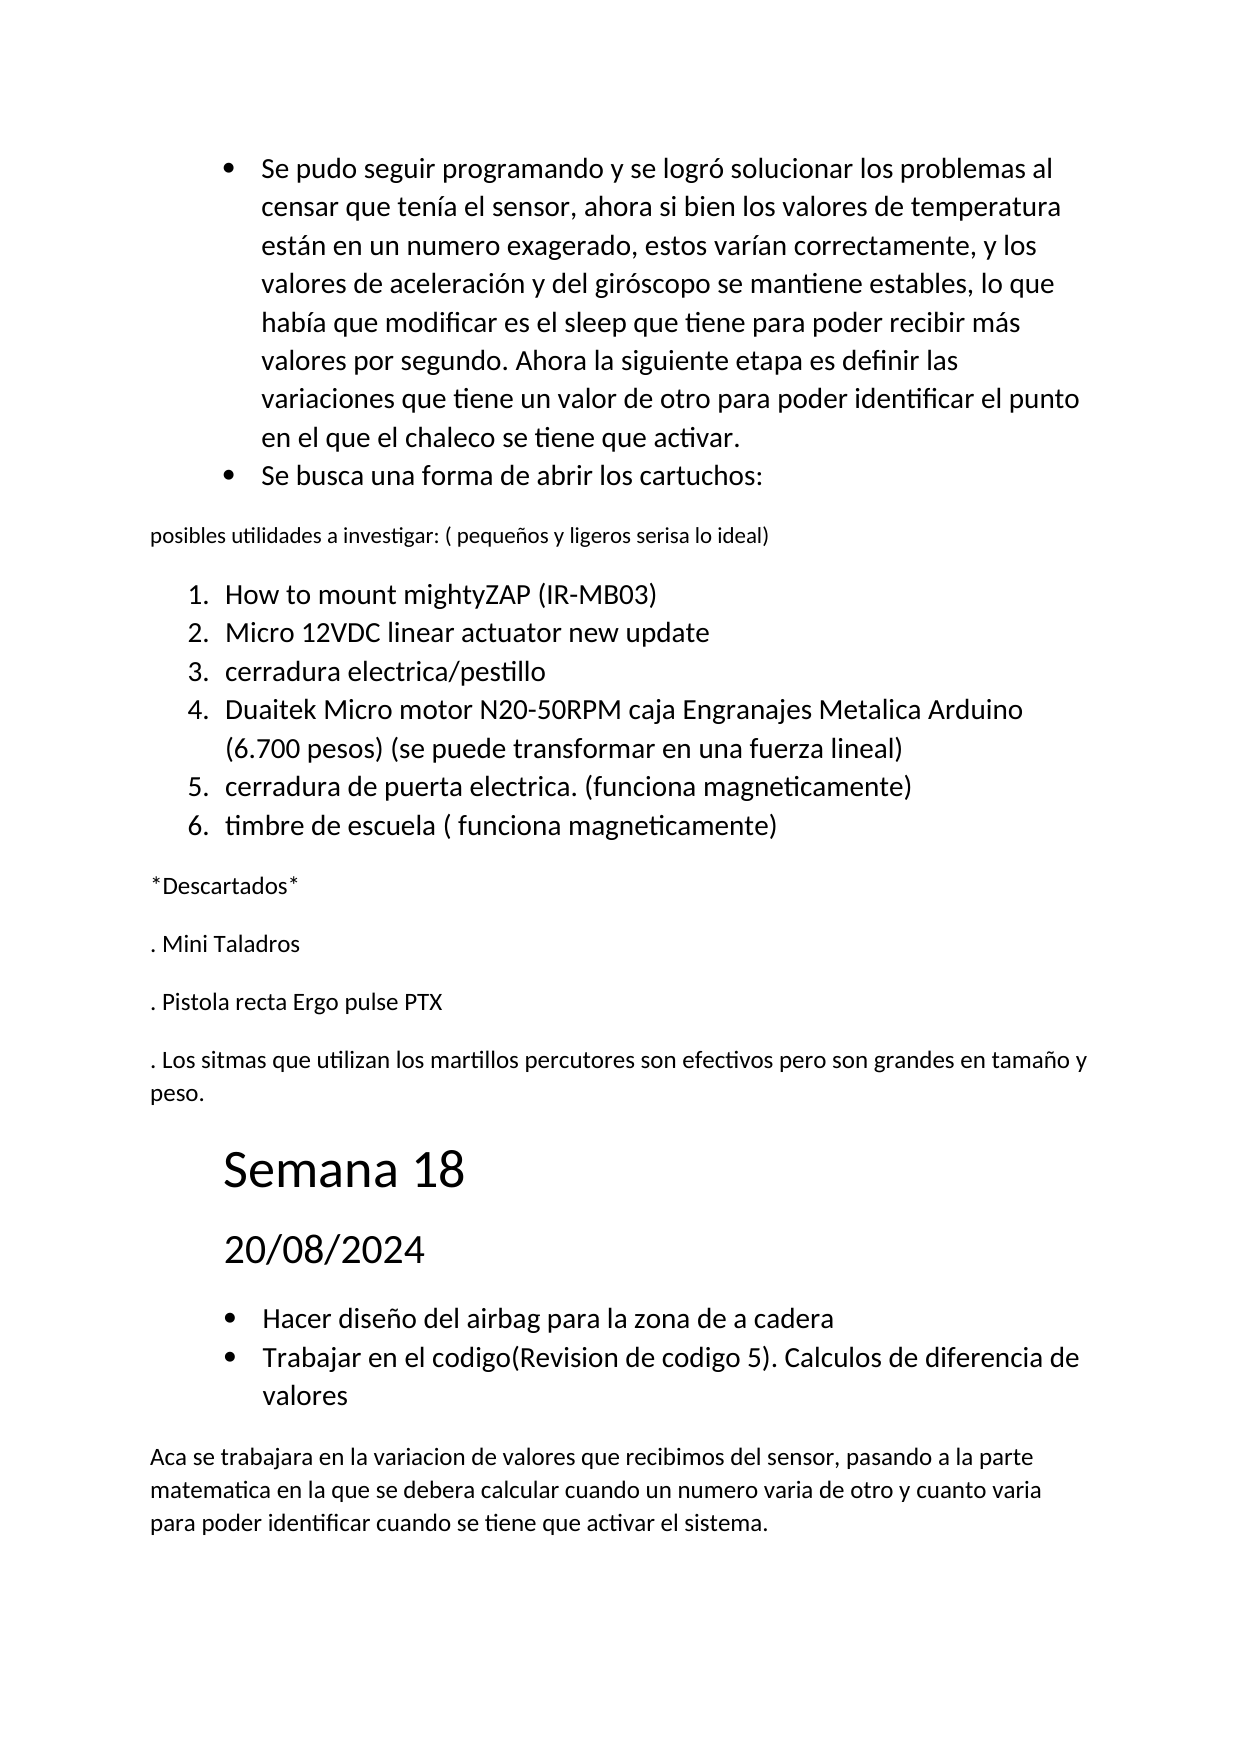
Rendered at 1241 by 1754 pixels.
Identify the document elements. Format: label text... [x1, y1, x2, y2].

list cerradura electrica/pestillo [187, 653, 1090, 689]
list Trabajar en el codigo(Revision de codigo 5). Calculos de diferencia de valores [225, 1339, 1090, 1413]
list Micro 12VDC linear actuator new update [187, 614, 1090, 650]
list Se pudo seguir programando y se logró solucionar los problemas al censar que tenía el sensor, ahora si bien los valores de temperatura están en un numero exagerado, estos varían correctamente, y los valores de aceleración y del giróscopo se mantiene estables, lo que había que modificar es el sleep que tiene para poder recibir más valores por segundo. Ahora la siguiente etapa es definir las variaciones que tiene un valor de otro para poder identificar el punto en el que el chaleco se tiene que activar. [224, 150, 1090, 455]
list Se busca una forma de abrir los cartuchos: [224, 457, 1090, 493]
list cerradura de puerta electrica. (funciona magneticamente) [187, 768, 1090, 804]
text . Pistola recta Ergo pulse PTX [150, 986, 1090, 1017]
text . Los sitmas que utilizan los martillos percutores son efectivos pero son grandes en tamaño y peso. [150, 1044, 1090, 1107]
text *Descartados* [150, 870, 1090, 901]
list Duaitek Micro motor N20-50RPM caja Engranajes Metalica Arduino (6.700 pesos) (se puede transformar en una fuerza lineal) [187, 691, 1090, 766]
text posibles utilidades a investigar: ( pequeños y ligeros serisa lo ideal) [150, 521, 1090, 549]
text Aca se trabajara en la variacion de valores que recibimos del sensor, pasando a la parte matematica en la que se debera calcular cuando un numero varia de otro y cuanto varia para poder identificar cuando se tiene que activar el sistema. [150, 1441, 1090, 1537]
text Semana 18 [224, 1135, 1090, 1201]
list How to mount mightyZAP (IR-MB03) [187, 576, 1090, 612]
text 20/08/2024 [224, 1223, 1090, 1274]
text . Mini Taladros [150, 928, 1090, 959]
list timbre de escuela ( funciona magneticamente) [187, 807, 1090, 842]
list Hacer diseño del airbag para la zona de a cadera [225, 1301, 1090, 1336]
